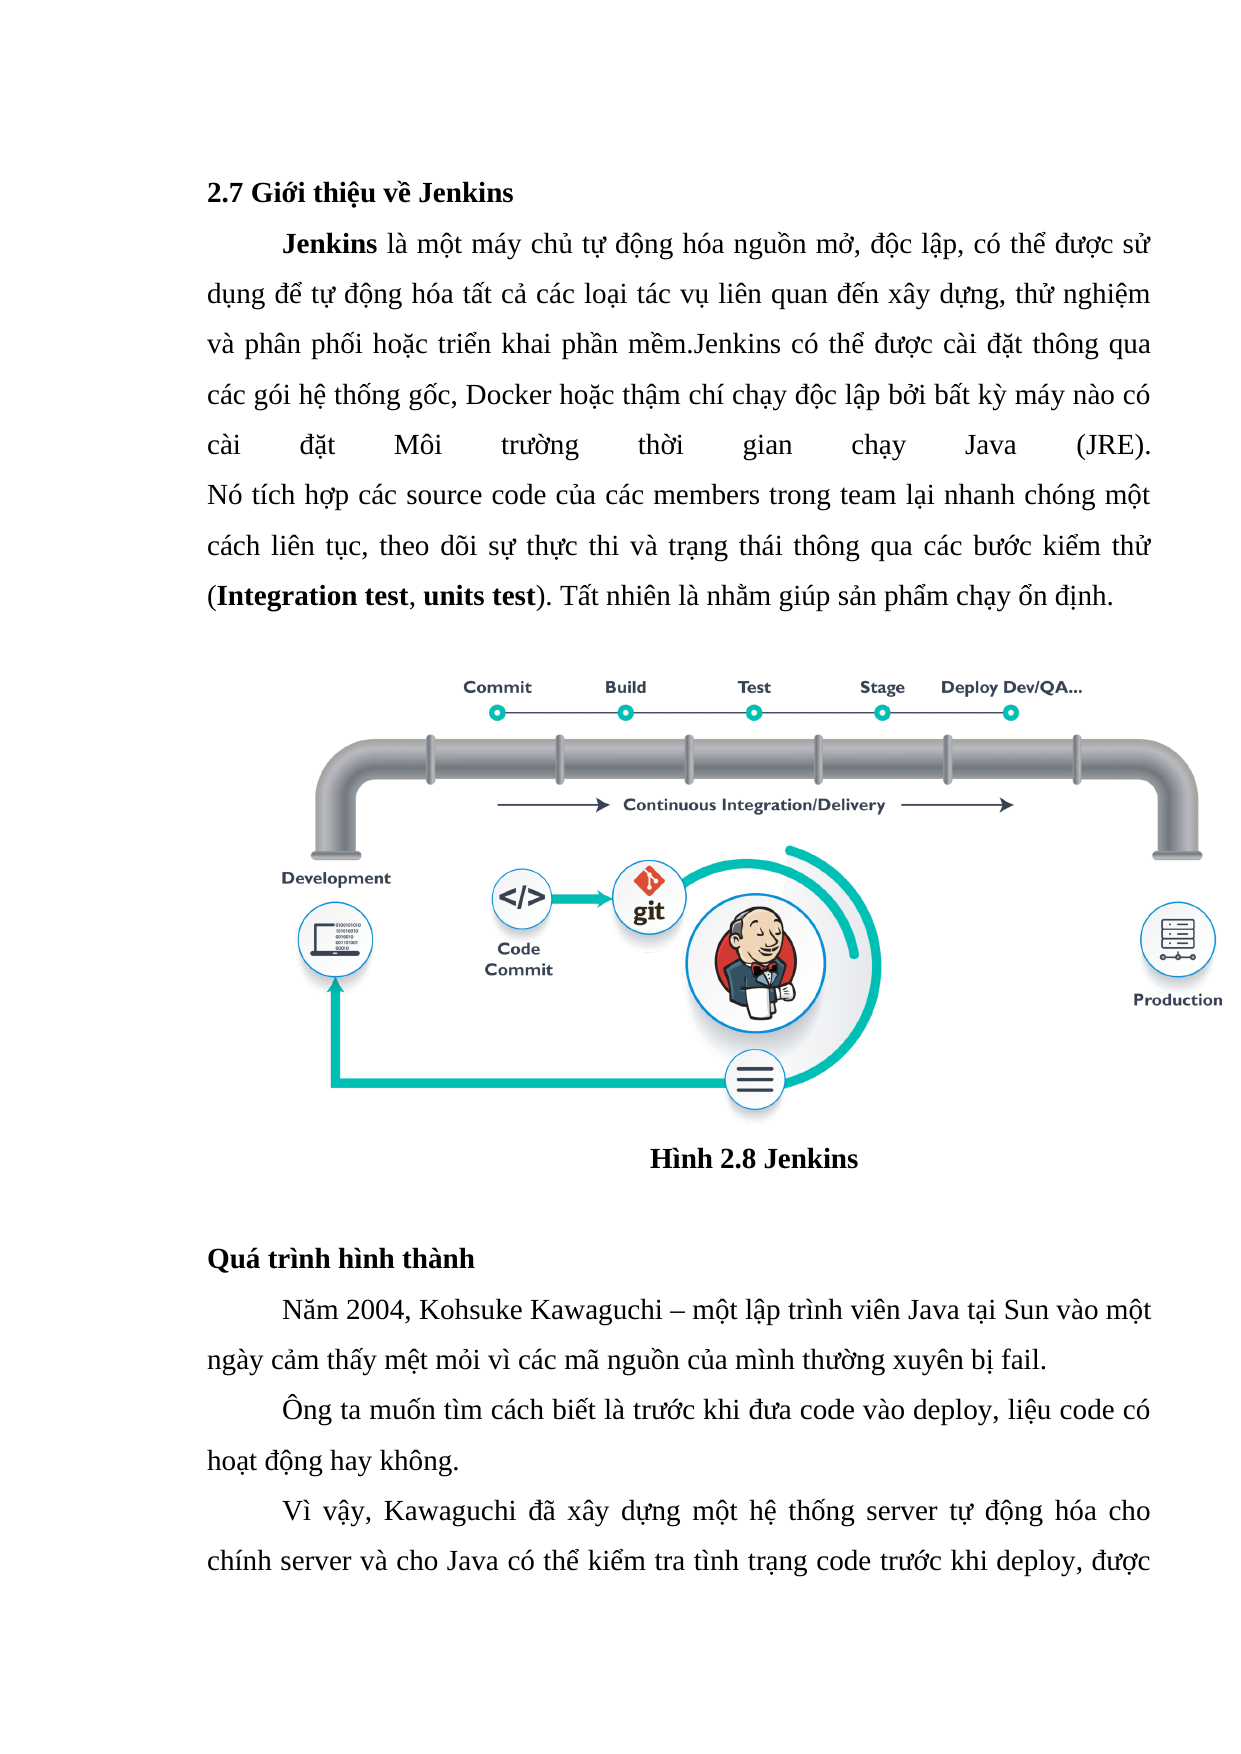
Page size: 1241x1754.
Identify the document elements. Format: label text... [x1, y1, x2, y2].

subtitle 2.7 Giới thiệu về Jenkins [207, 176, 1152, 209]
text Quá trình hình thành [207, 1241, 1152, 1275]
text Ông ta muốn tìm cách biết là trước khi đưa code vào deploy, liệu code có hoạt động hay không. [207, 1392, 1152, 1476]
text Hình 2.8 Jenkins [207, 1141, 1152, 1174]
picture [281, 678, 1223, 1124]
text Jenkins là một máy chủ tự động hóa nguồn mở, độc lập, có thể được sử dụng để tự động hóa tất cả các loại tác vụ liên quan đến xây dựng, thử nghiệm và phân phối hoặc triển khai phần mềm.Jenkins có thể được cài đặt thông qua các gói hệ thống gốc, Docker hoặc thậm chí chạy độc lập bởi bất kỳ máy nào có cài đặt Môi trường thời gian chạy Java (JRE). Nó tích hợp các source code của các members trong team lại nhanh chóng một cách liên tục, theo dõi sự thực thi và trạng thái thông qua các bước kiểm thử (Integration test, units test). Tất nhiên là nhằm giúp sản phẩm chạy ổn định. [207, 226, 1152, 612]
text Năm 2004, Kohsuke Kawaguchi – một lập trình viên Java tại Sun vào một ngày cảm thấy mệt mỏi vì các mã nguồn của mình thường xuyên bị fail. [207, 1292, 1152, 1376]
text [207, 1493, 1152, 1577]
